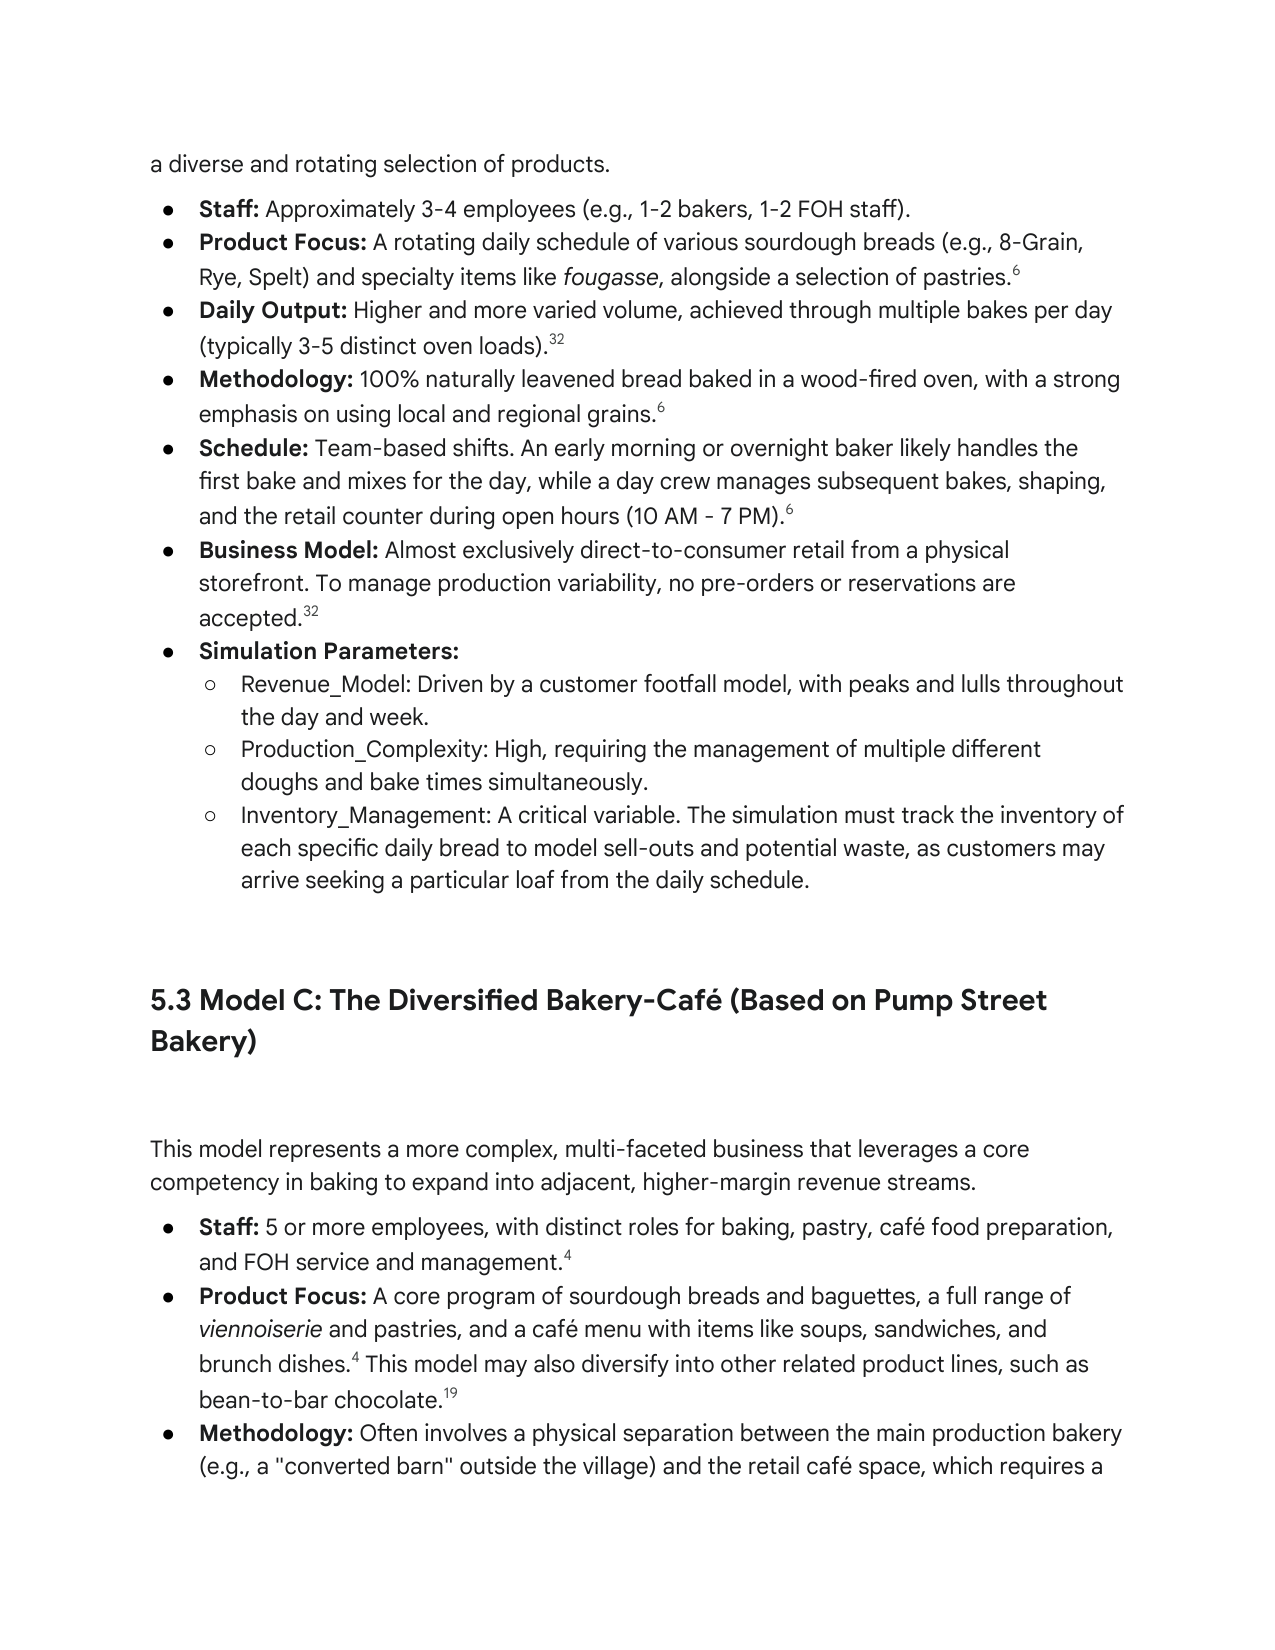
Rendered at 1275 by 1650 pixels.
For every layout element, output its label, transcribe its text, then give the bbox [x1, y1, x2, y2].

text This model represents a more complex, multi-faceted business that leverages a core competency in baking to expand into adjacent, higher-margin revenue streams. [150, 1136, 1125, 1197]
subtitle 5.3 Model C: The Diversified Bakery-Café (Based on Pump Street Bakery) [150, 982, 1125, 1060]
list Staff: Approximately 3-4 employees (e.g., 1-2 bakers, 1-2 FOH staff). [161, 195, 1125, 224]
list Product Focus: A rotating daily schedule of various sourdough breads (e.g., 8-Grain, Rye, Spelt) and specialty items like fougasse, alongside a selection of pastries.6 [161, 228, 1125, 292]
list Revenue_Model: Driven by a customer footfall model, with peaks and lulls throughout the day and week. [203, 670, 1125, 732]
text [150, 150, 1125, 179]
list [161, 1419, 1125, 1481]
list Staff: 5 or more employees, with distinct roles for baking, pastry, café food preparation, and FOH service and management.4 [161, 1213, 1125, 1278]
list Schedule: Team-based shifts. An early morning or overnight baker likely handles the first bake and mixes for the day, while a day crew manages subsequent bakes, shaping, and the retail counter during open hours (10 AM - 7 PM).6 [161, 434, 1125, 532]
list Product Focus: A core program of sourdough breads and baguettes, a full range of viennoiserie and pastries, and a café menu with items like soups, sandwiches, and brunch dishes.4 This model may also diversify into other related product lines, such as bean-to-bar chocolate.19 [161, 1282, 1125, 1415]
list Production_Complexity: High, requiring the management of multiple different doughs and bake times simultaneously. [203, 736, 1125, 797]
list Inventory_Management: A critical variable. The simulation must track the inventory of each specific daily bread to model sell-outs and potential waste, as customers may arrive seeking a particular loaf from the daily schedule. [203, 801, 1125, 895]
list Methodology: 100% naturally leavened bread baked in a wood-fired oven, with a strong emphasis on using local and regional grains.6 [161, 366, 1125, 430]
list Simulation Parameters: [161, 638, 1125, 666]
list Daily Output: Higher and more varied volume, achieved through multiple bakes per day (typically 3-5 distinct oven loads).32 [161, 297, 1125, 361]
list Business Model: Almost exclusively direct-to-consumer retail from a physical storefront. To manage production variability, no pre-orders or reservations are accepted.32 [161, 536, 1125, 633]
